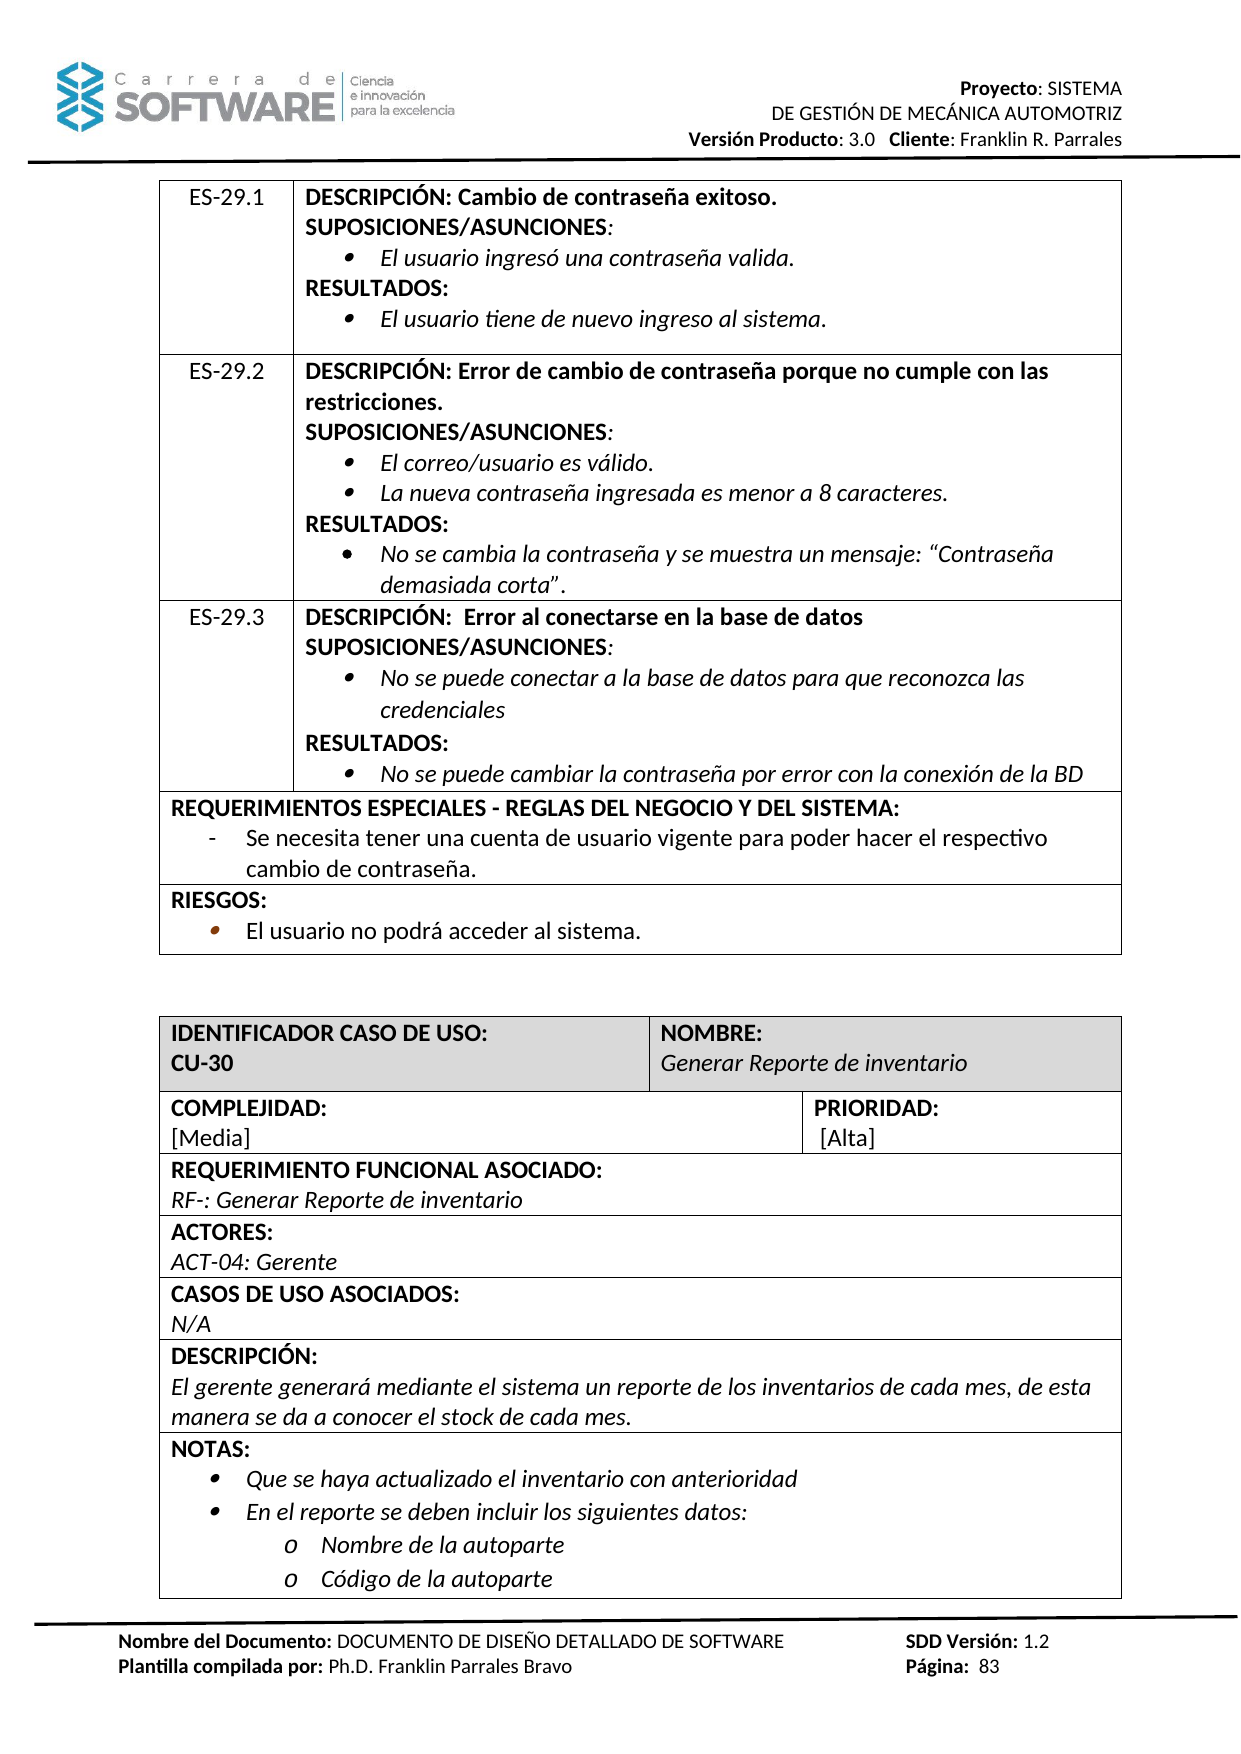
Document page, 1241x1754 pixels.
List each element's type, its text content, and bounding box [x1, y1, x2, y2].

table_cell ES-29.3 [160, 601, 293, 791]
table_cell CASOS DE USO ASOCIADOS: N/A [160, 1278, 1121, 1339]
table_header IDENTIFICADOR CASO DE USO: CU-30 [160, 1017, 649, 1091]
table_cell PRIORIDAD: [Alta] [803, 1092, 1121, 1153]
table_cell DESCRIPCIÓN: Cambio de contraseña exitoso. SUPOSICIONES/ASUNCIONES: El usuario ingresó una contraseña valida. RESULTADOS: El usuario tiene de nuevo ingreso al sistema. [294, 181, 1121, 354]
table_cell COMPLEJIDAD: [Media] [160, 1092, 802, 1153]
table_cell DESCRIPCIÓN: Error de cambio de contraseña porque no cumple con las restricciones. SUPOSICIONES/ASUNCIONES: El correo/usuario es válido. La nueva contraseña ingresada es menor a 8 caracteres. RESULTADOS: No se cambia la contraseña y se muestra un mensaje: “Contraseña demasiada corta”. [294, 355, 1121, 599]
table_cell REQUERIMIENTOS ESPECIALES - REGLAS DEL NEGOCIO Y DEL SISTEMA: Se necesita tener una cuenta de usuario vigente para poder hacer el respectivo cambio de contraseña. [160, 792, 1121, 883]
table_cell DESCRIPCIÓN: El gerente generará mediante el sistema un reporte de los inventarios de cada mes, de esta manera se da a conocer el stock de cada mes. [160, 1340, 1121, 1432]
table_cell ES-29.1 [160, 181, 293, 354]
table_cell DESCRIPCIÓN: Error al conectarse en la base de datos SUPOSICIONES/ASUNCIONES: No se puede conectar a la base de datos para que reconozca las credenciales RESULTADOS: No se puede cambiar la contraseña por error con la conexión de la BD [294, 601, 1121, 791]
table_header NOMBRE: Generar Reporte de inventario [650, 1017, 1121, 1091]
table_cell ACTORES: ACT-04: Gerente [160, 1216, 1121, 1277]
picture [46, 46, 461, 154]
table_cell RIESGOS: El usuario no podrá acceder al sistema. [160, 885, 1121, 954]
table_cell ES-29.2 [160, 355, 293, 599]
table_cell REQUERIMIENTO FUNCIONAL ASOCIADO: RF-31: Generar Reporte de inventario [160, 1154, 1121, 1215]
